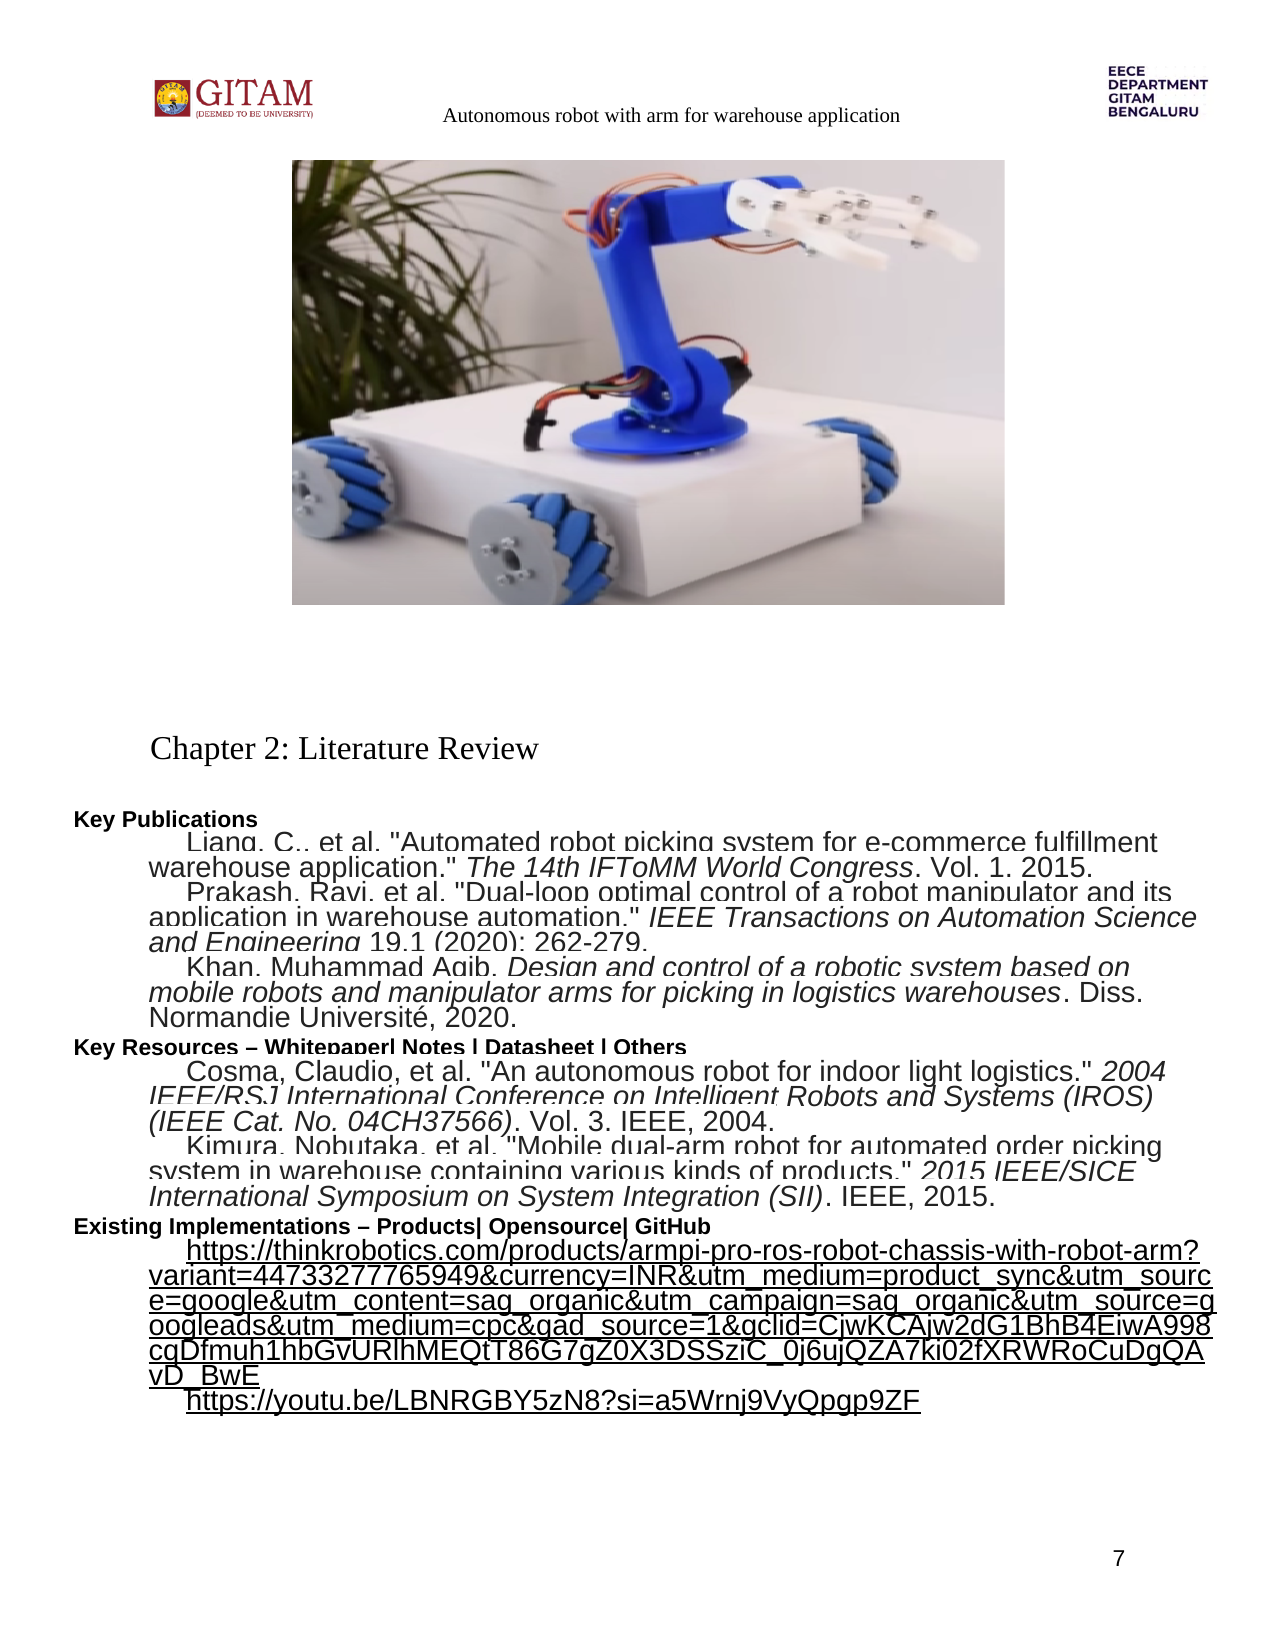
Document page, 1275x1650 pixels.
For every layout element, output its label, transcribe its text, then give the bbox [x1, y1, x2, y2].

picture [150, 75, 318, 123]
picture [1104, 59, 1217, 122]
picture [292, 160, 1005, 605]
subtitle Chapter 2: Literature Review [150, 728, 1125, 766]
